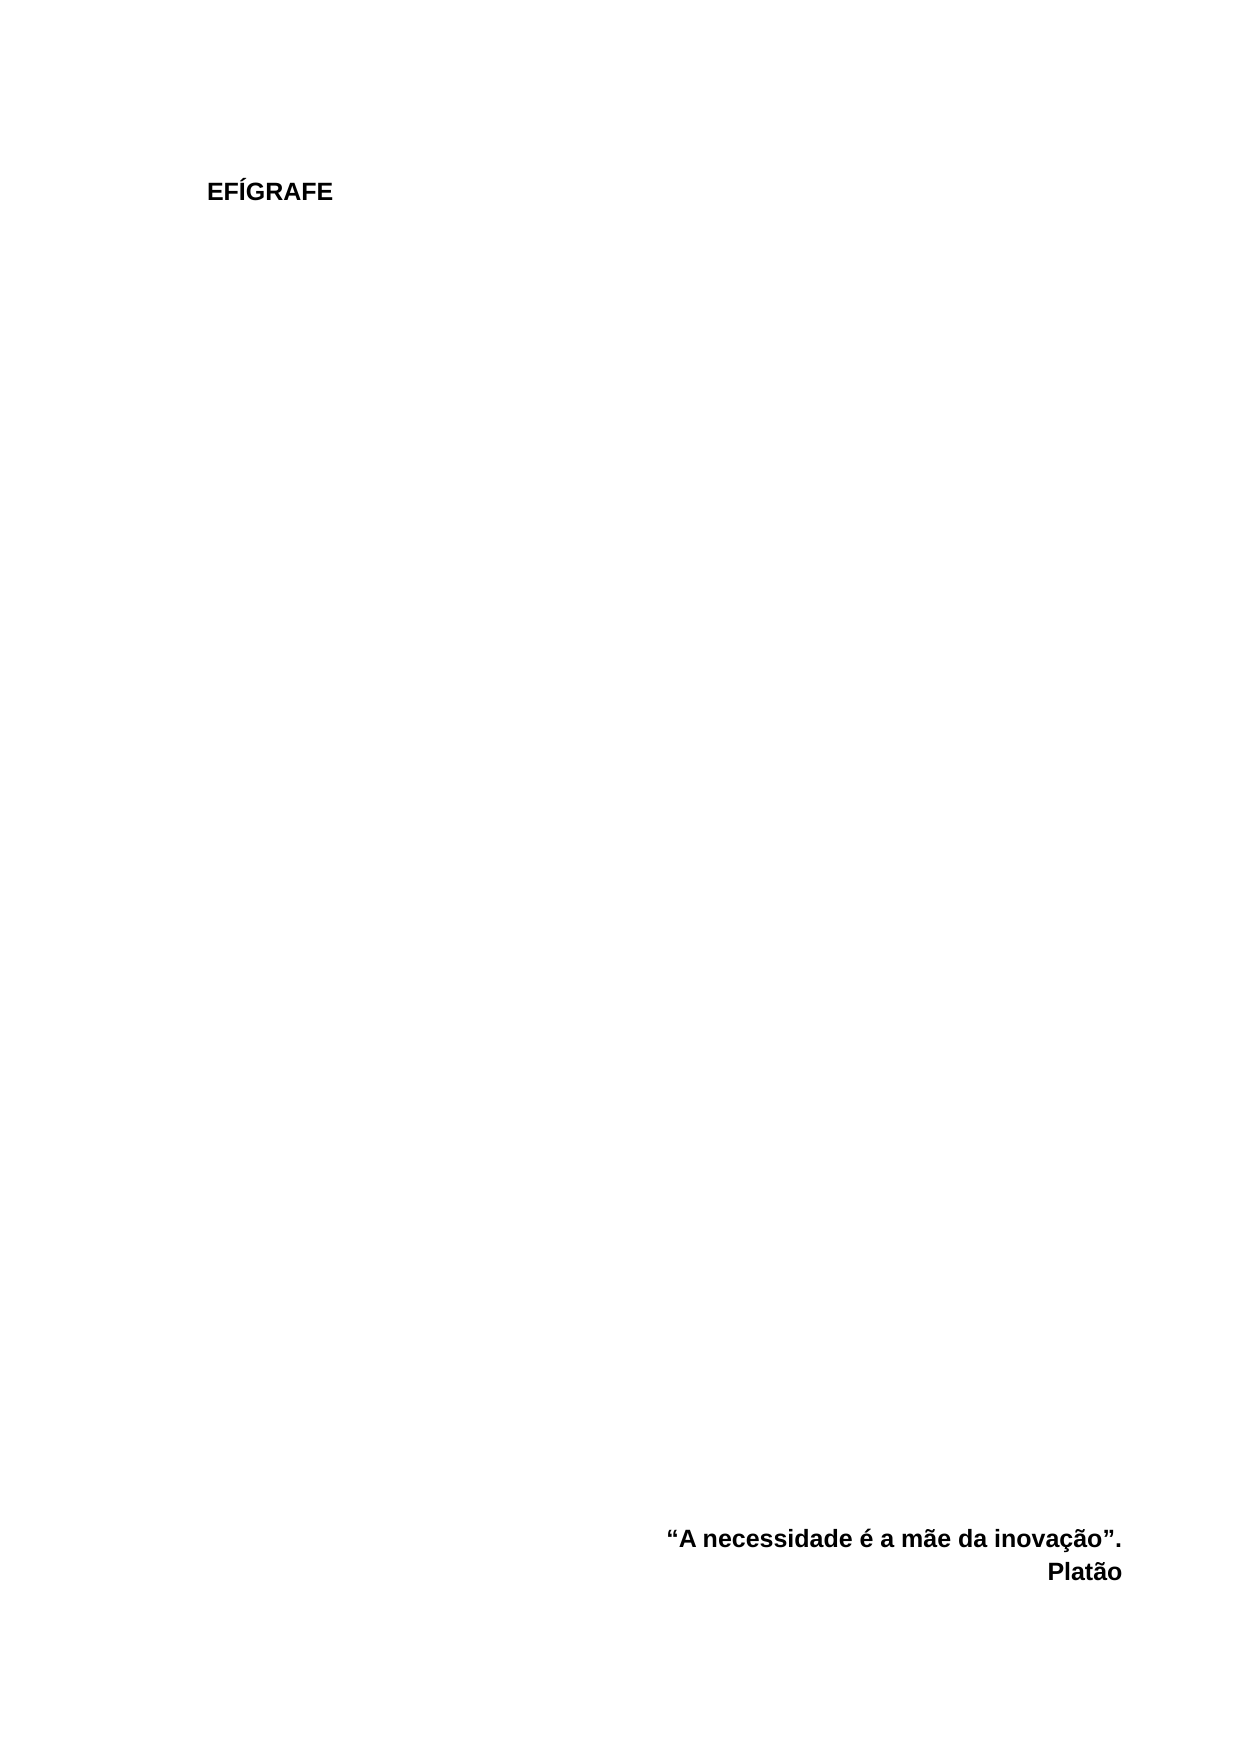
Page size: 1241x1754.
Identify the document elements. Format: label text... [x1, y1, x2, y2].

text EFÍGRAFE [207, 177, 1122, 206]
text “A necessidade é a mãe da inovação”. Platão [207, 1523, 1122, 1585]
